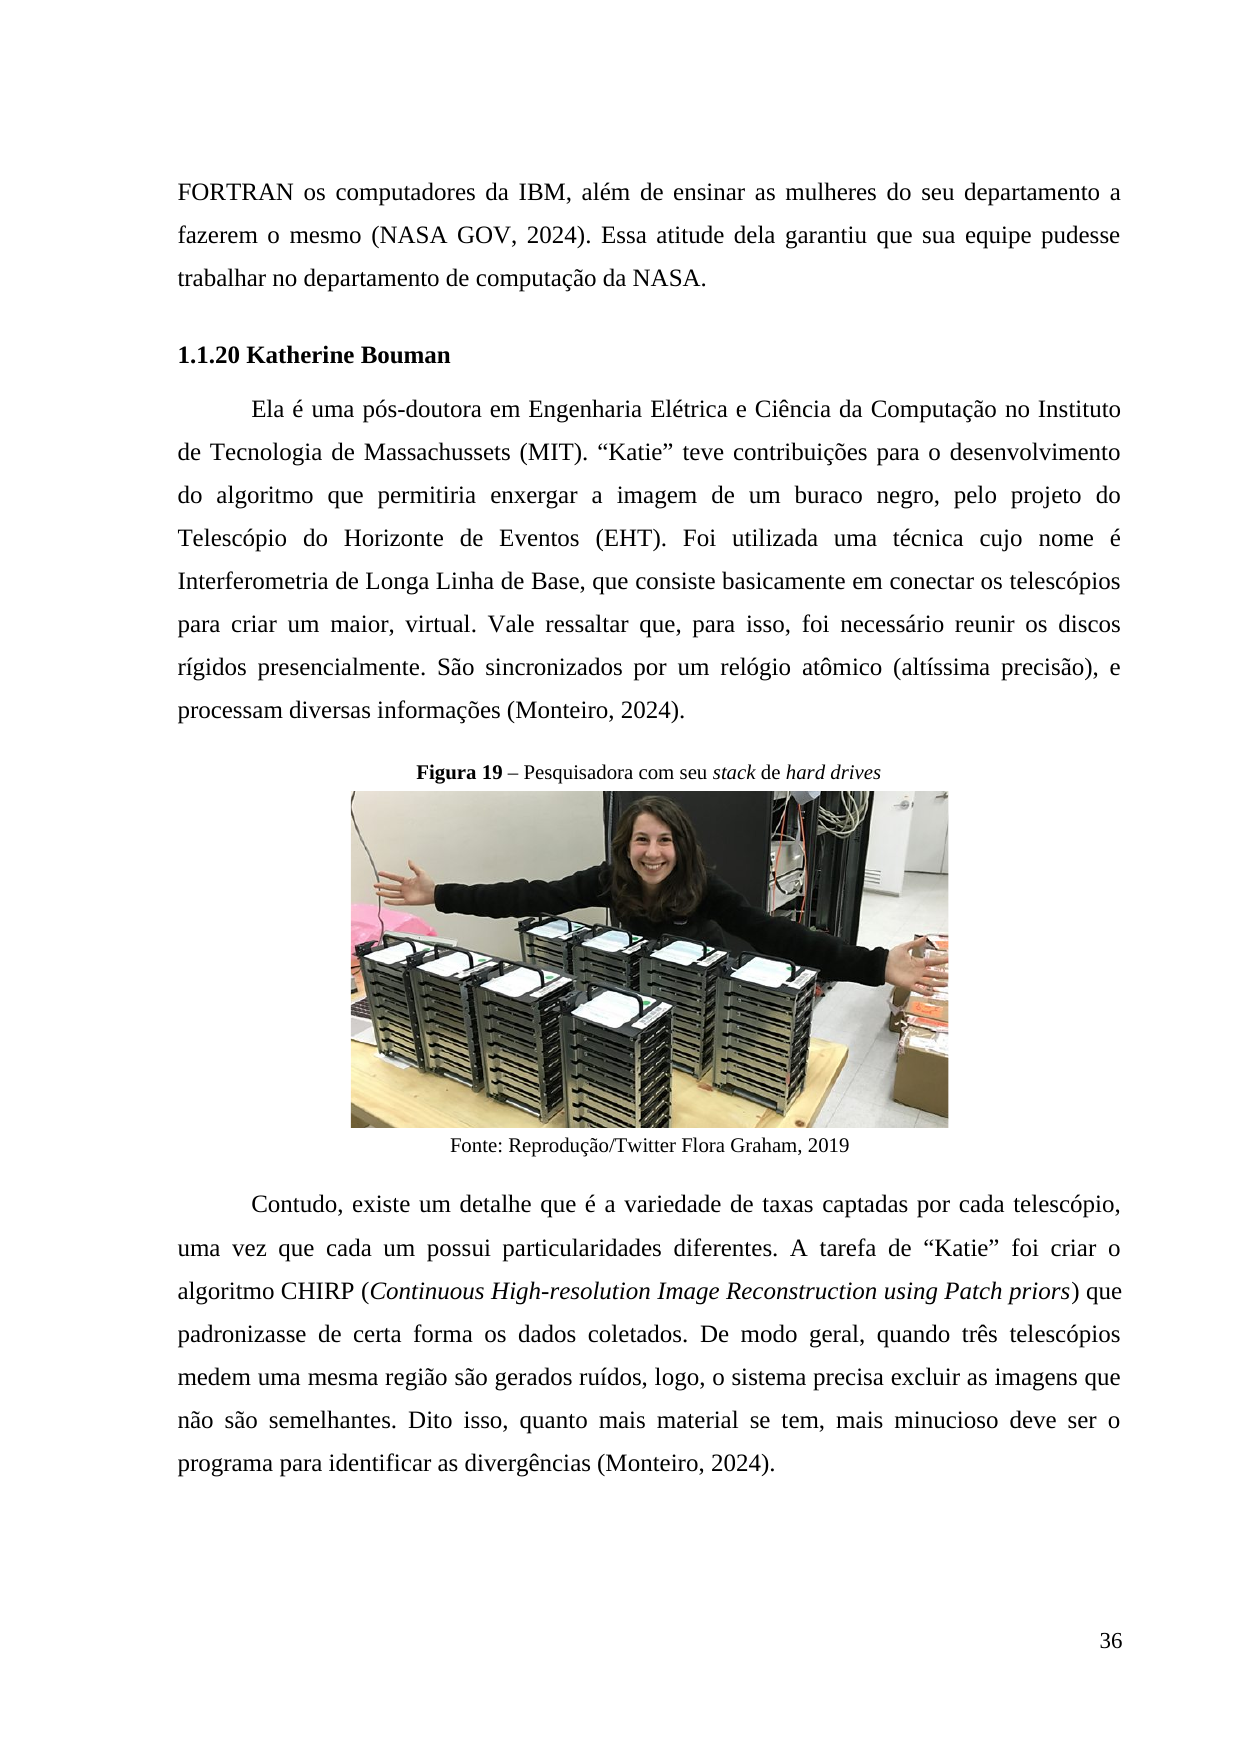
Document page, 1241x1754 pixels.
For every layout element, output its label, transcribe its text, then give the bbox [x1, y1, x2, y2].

text Fonte: Reprodução/Twitter Flora Graham, 2019 [177, 1133, 1122, 1157]
subtitle 1.1.20 Katherine Bouman [177, 340, 1122, 369]
text Contudo, existe um detalhe que é a variedade de taxas captadas por cada telescópio, uma vez que cada um possui particularidades diferentes. A tarefa de “Katie” foi criar o algoritmo CHIRP (Continuous High-resolution Image Reconstruction using Patch priors) que padronizasse de certa forma os dados coletados. De modo geral, quando três telescópios medem uma mesma região são gerados ruídos, logo, o sistema precisa excluir as imagens que não são semelhantes. Dito isso, quanto mais material se tem, mais minucioso deve ser o programa para identificar as divergências (Monteiro, 2024). [177, 1189, 1122, 1477]
text Figura 19 – Pesquisadora com seu stack de hard drives [177, 759, 1122, 784]
text Ela é uma pós-doutora em Engenharia Elétrica e Ciência da Computação no Instituto de Tecnologia de Massachussets (MIT). “Katie” teve contribuições para o desenvolvimento do algoritmo que permitiria enxergar a imagem de um buraco negro, pelo projeto do Telescópio do Horizonte de Eventos (EHT). Foi utilizada uma técnica cujo nome é Interferometria de Longa Linha de Base, que consiste basicamente em conectar os telescópios para criar um maior, virtual. Vale ressaltar que, para isso, foi necessário reunir os discos rígidos presencialmente. São sincronizados por um relógio atômico (altíssima precisão), e processam diversas informações (Monteiro, 2024). [177, 394, 1122, 724]
picture [350, 791, 949, 1128]
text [177, 177, 1122, 292]
